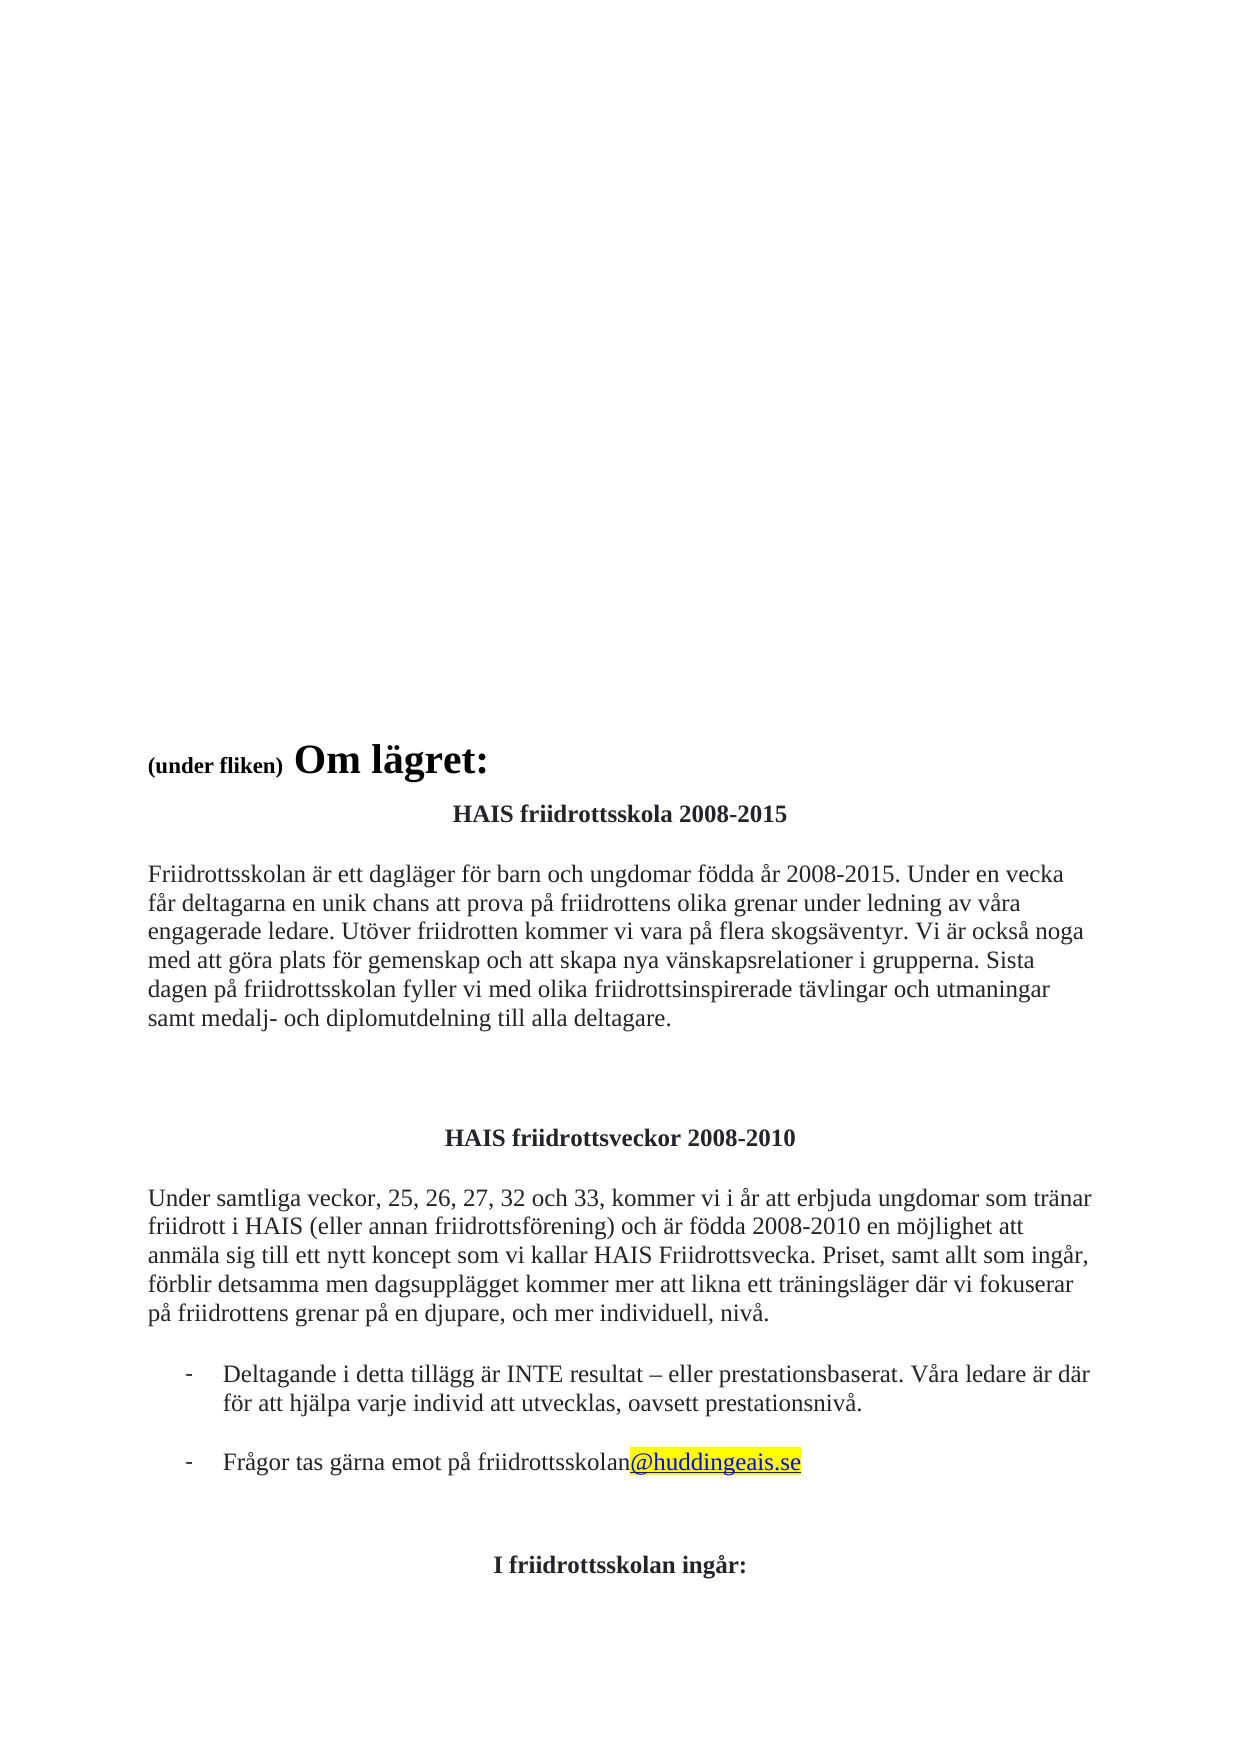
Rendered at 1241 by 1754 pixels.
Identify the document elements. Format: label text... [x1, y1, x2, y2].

list Deltagande i detta tillägg är INTE resultat – eller prestationsbaserat. Våra ledare är där för att hjälpa varje individ att utvecklas, oavsett prestationsnivå. [185, 1358, 1093, 1417]
text (under fliken) Om lägret: [148, 734, 1093, 782]
text I friidrottsskolan ingår: [148, 1551, 1093, 1579]
text Friidrottsskolan är ett dagläger för barn och ungdomar födda år 2008-2015. Under en vecka får deltagarna en unik chans att prova på friidrottens olika grenar under ledning av våra engagerade ledare. Utöver friidrotten kommer vi vara på flera skogsäventyr. Vi är också noga med att göra plats för gemenskap och att skapa nya vänskapsrelationer i grupperna. Sista dagen på friidrottsskolan fyller vi med olika friidrottsinspirerade tävlingar och utmaningar samt medalj- och diplomutdelning till alla deltagare. [148, 859, 1093, 1031]
text HAIS friidrottsskola 2008-2015 [148, 799, 1093, 828]
text HAIS friidrottsveckor 2008-2010 [148, 1123, 1093, 1151]
text Under samtliga veckor, 25, 26, 27, 32 och 33, kommer vi i år att erbjuda ungdomar som tränar friidrott i HAIS (eller annan friidrottsförening) och är födda 2008-2010 en möjlighet att anmäla sig till ett nytt koncept som vi kallar HAIS Friidrottsvecka. Priset, samt allt som ingår, förblir detsamma men dagsupplägget kommer mer att likna ett träningsläger där vi fokuserar på friidrottens grenar på en djupare, och mer individuell, nivå. [148, 1183, 1093, 1326]
list Frågor tas gärna emot på friidrottsskolan@huddingeais.se [185, 1446, 1093, 1476]
